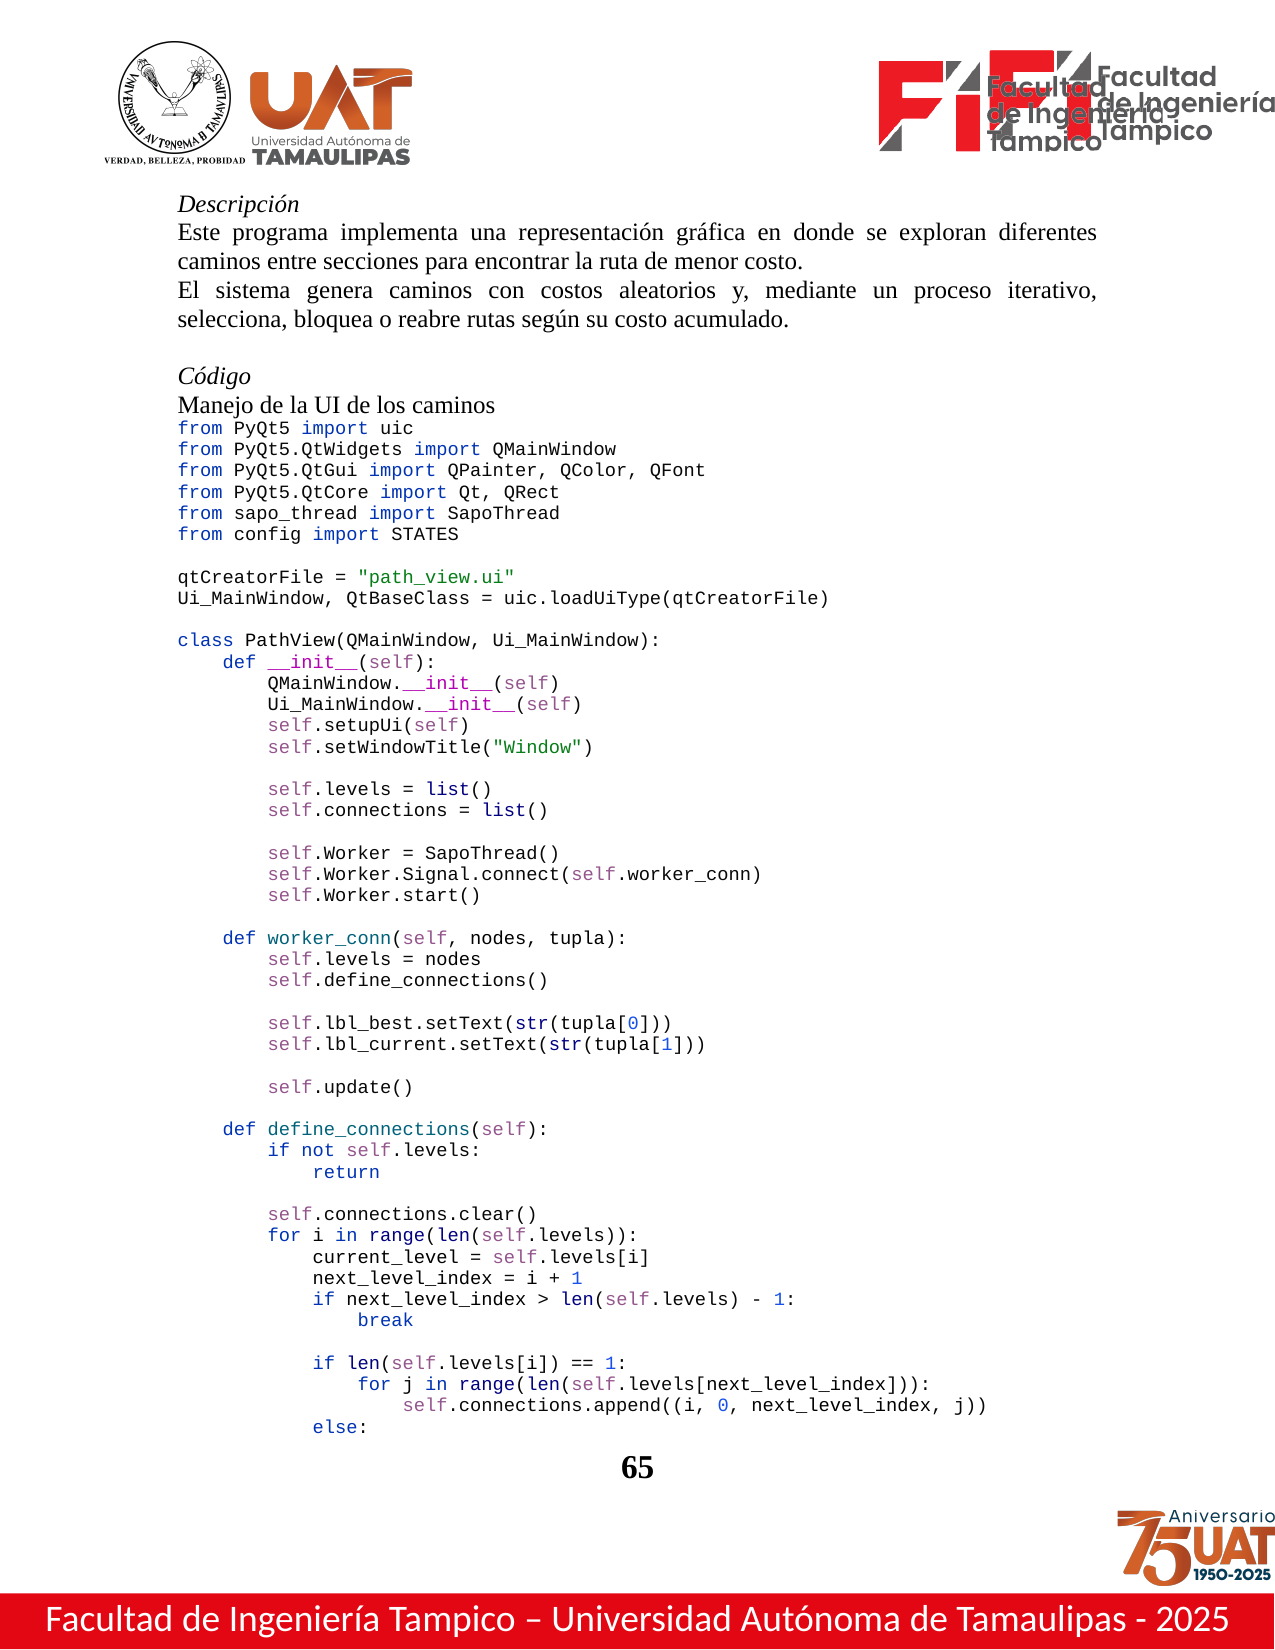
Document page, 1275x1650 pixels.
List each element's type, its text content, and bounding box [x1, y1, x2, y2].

picture [104, 41, 413, 165]
picture [878, 50, 1275, 152]
picture [427, 1125, 432, 1133]
text Manejo de la UI de los caminos [177, 390, 1098, 419]
picture [1117, 1510, 1275, 1586]
text El sistema genera caminos con costos aleatorios y, mediante un proceso iterativo, selecciona, bloquea o reabre rutas según su costo acumulado. [177, 275, 1098, 332]
text Código [177, 361, 1098, 390]
text Descripción [177, 189, 1098, 217]
text Este programa implementa una representación gráfica en donde se exploran diferentes caminos entre secciones para encontrar la ruta de menor costo. [177, 217, 1098, 275]
